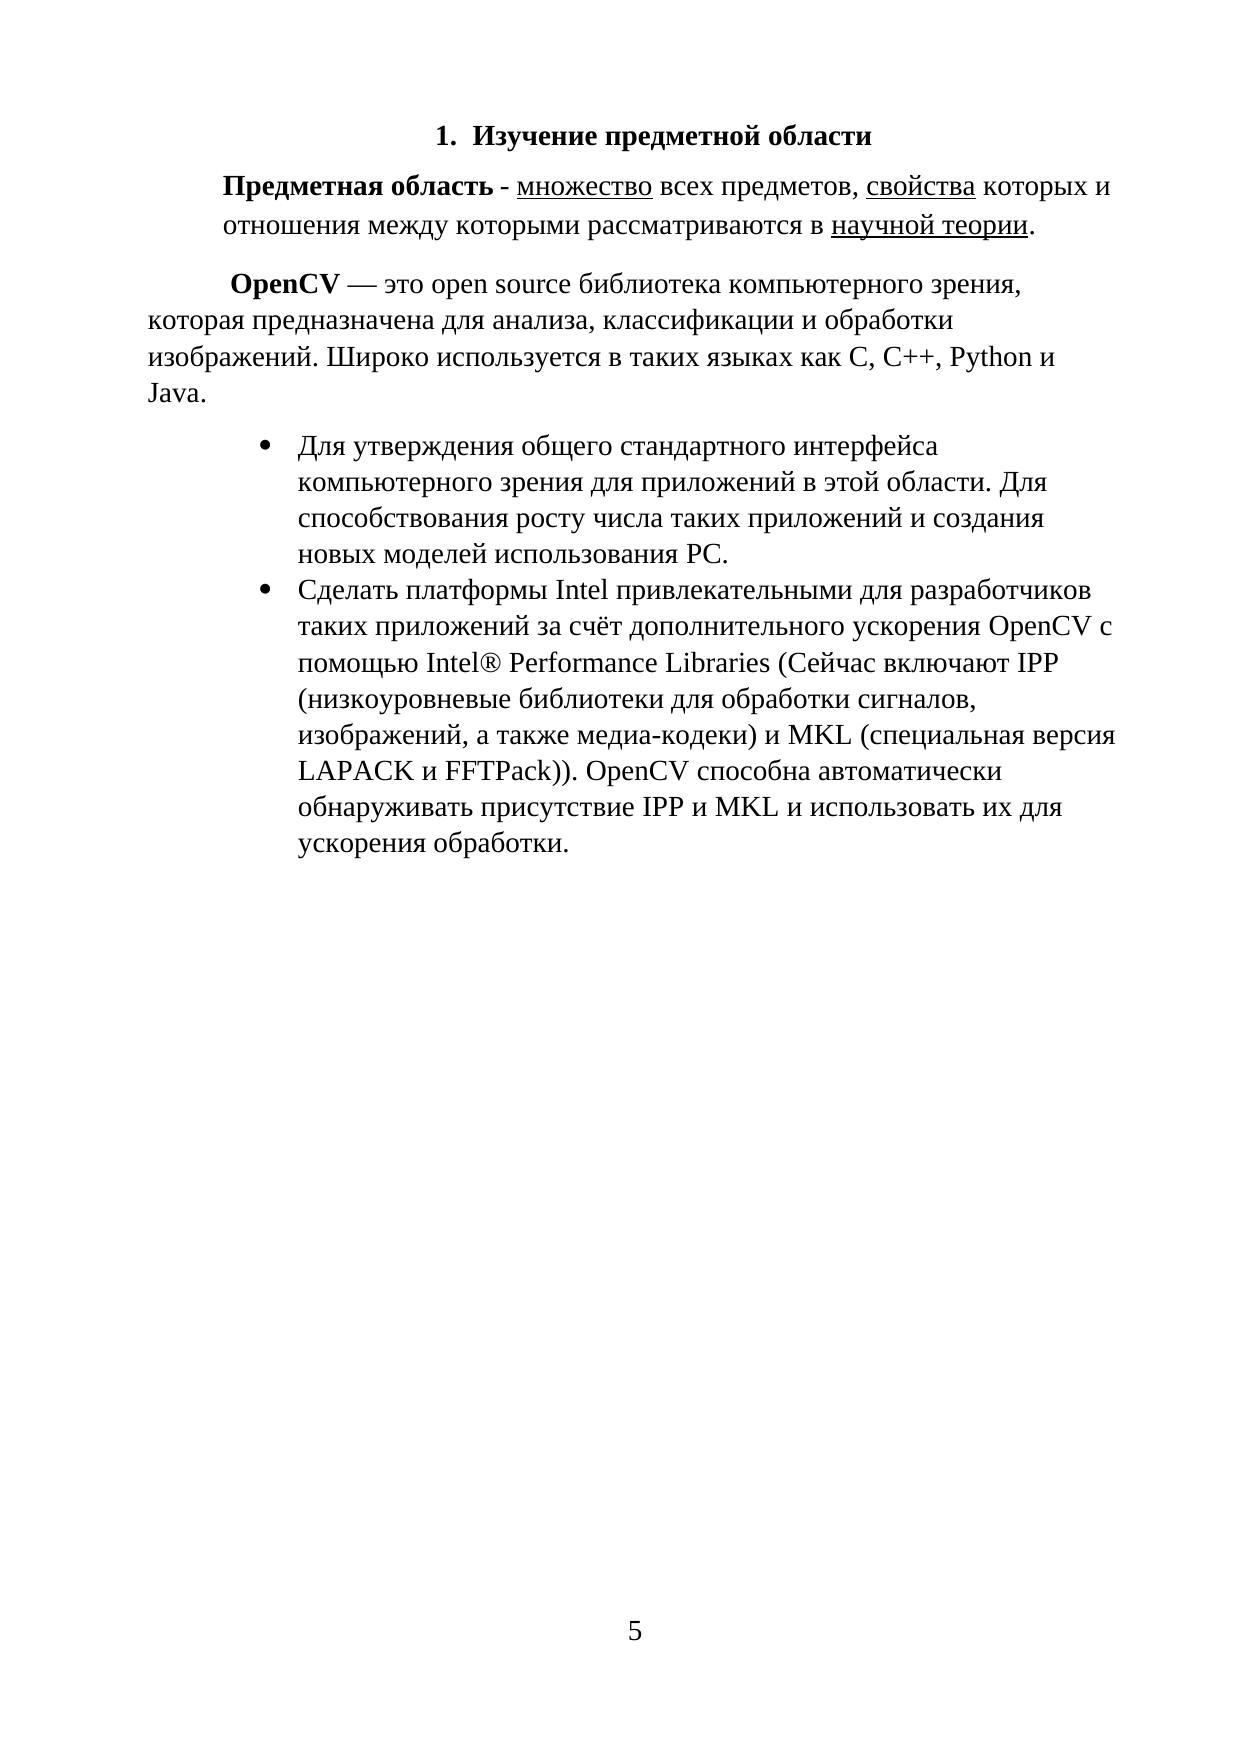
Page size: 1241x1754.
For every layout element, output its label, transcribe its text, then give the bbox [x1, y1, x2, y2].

list Предметная область - множество всех предметов, свойства которых и отношения между которыми рассматриваются в научной теории. [223, 168, 1122, 241]
subtitle Изучение предметной области [185, 118, 1122, 152]
text OpenCV — это open source библиотека компьютерного зрения, которая предназначена для анализа, классификации и обработки изображений. Широко используется в таких языках как C, C++, Python и Java. [148, 266, 1122, 408]
list Для утверждения общего стандартного интерфейса компьютерного зрения для приложений в этой области. Для способствования росту числа таких приложений и создания новых моделей использования PC. [260, 428, 1122, 570]
list Сделать платформы Intel привлекательными для разработчиков таких приложений за счёт дополнительного ускорения OpenCV с помощью Intel® Performance Libraries (Сейчас включают IPP (низкоуровневые библиотеки для обработки сигналов, изображений, а также медиа-кодеки) и MKL (специальная версия LAPACK и FFTPack)). OpenCV способна автоматически обнаруживать присутствие IPP и MKL и использовать их для ускорения обработки. [260, 572, 1122, 859]
